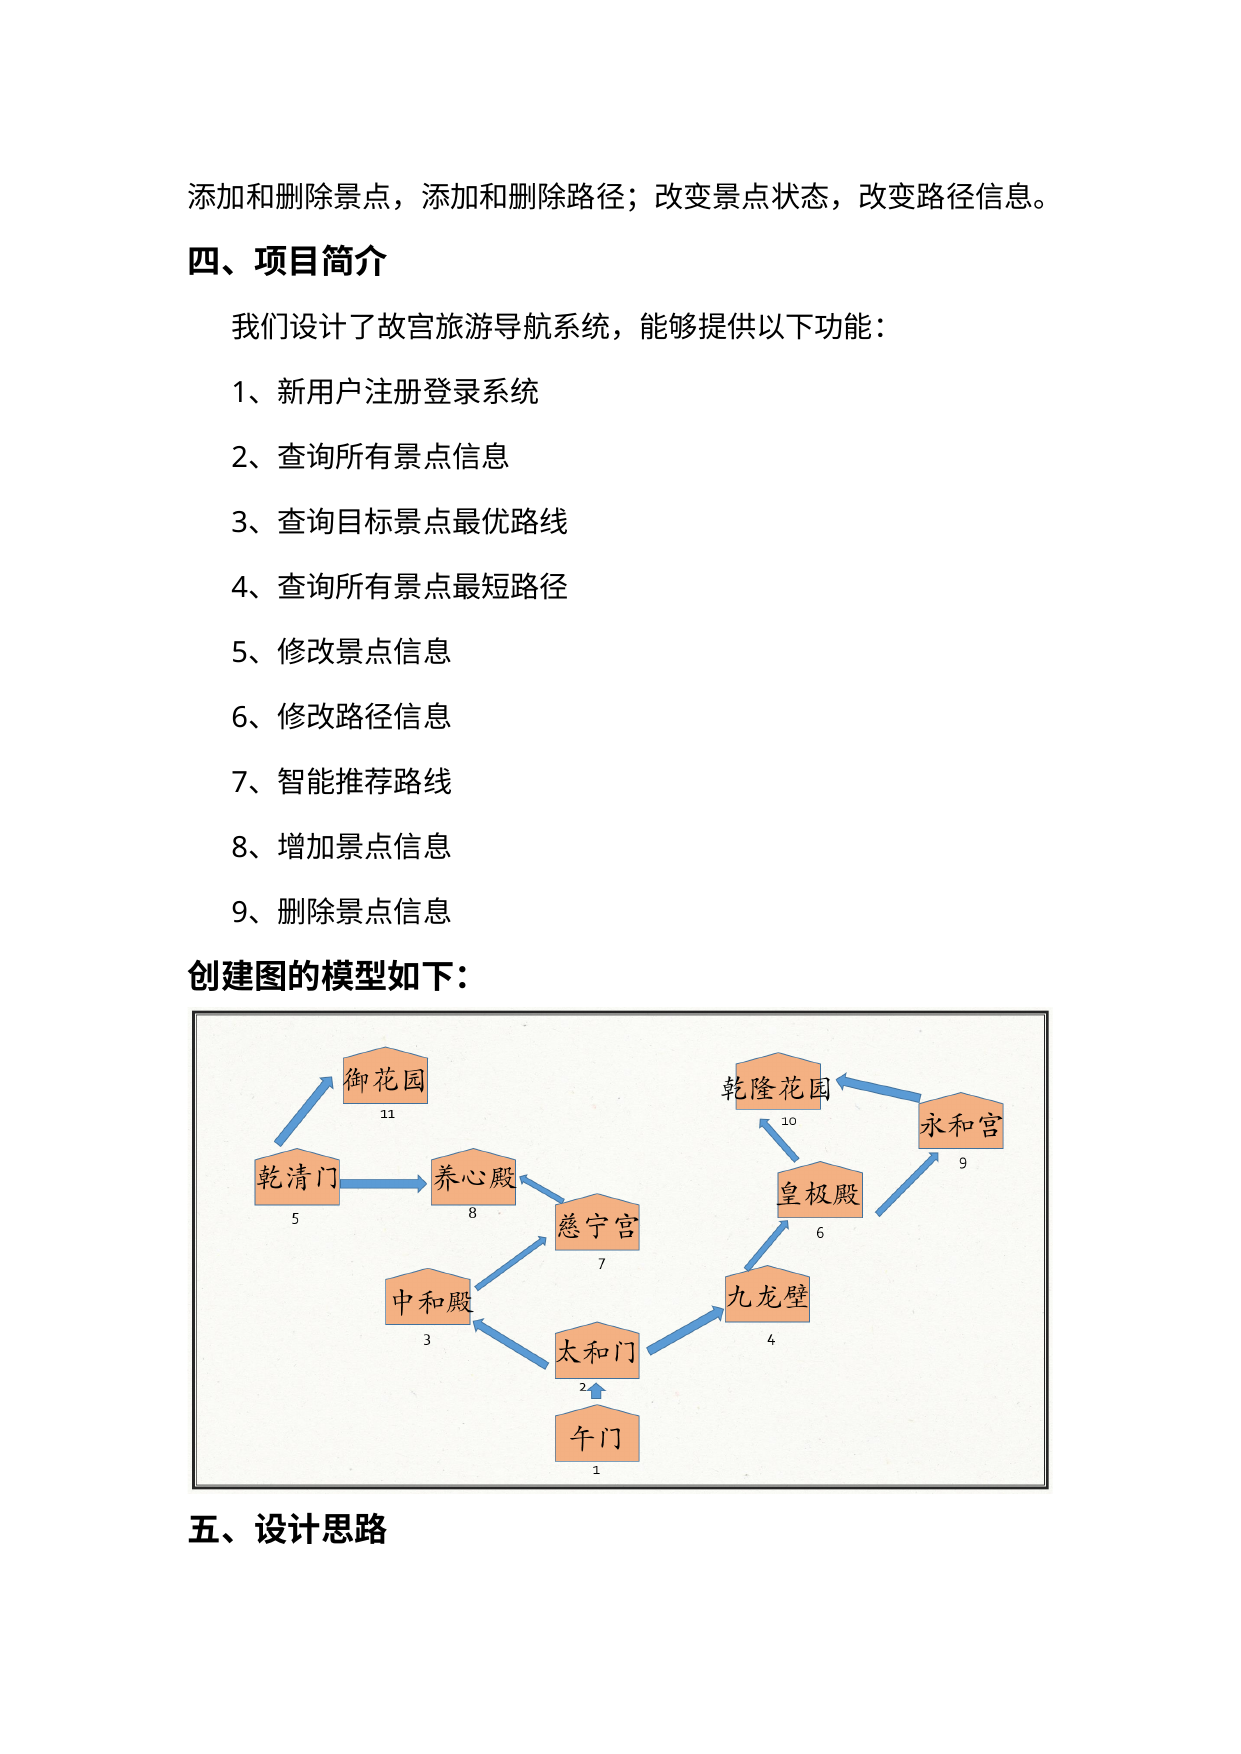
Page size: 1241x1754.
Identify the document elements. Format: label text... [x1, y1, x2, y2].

text 4、查询所有景点最短路径 [187, 552, 1053, 617]
text 我们设计了故宫旅游导航系统，能够提供以下功能： [187, 292, 1053, 357]
text 2、查询所有景点信息 [187, 422, 1053, 487]
text 7、智能推荐路线 [187, 747, 1053, 812]
text 5、修改景点信息 [187, 617, 1053, 682]
text 四、项目简介 [187, 227, 1053, 292]
text 3、查询目标景点最优路线 [187, 487, 1053, 552]
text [187, 162, 1053, 227]
text 1、新用户注册登录系统 [187, 357, 1053, 422]
text 五、设计思路 [187, 1494, 1053, 1559]
text 8、增加景点信息 [187, 812, 1053, 877]
text 9、删除景点信息 [231, 877, 1053, 942]
picture [187, 1007, 1053, 1494]
text 创建图的模型如下： [187, 942, 1053, 1007]
text 6、修改路径信息 [187, 682, 1053, 747]
